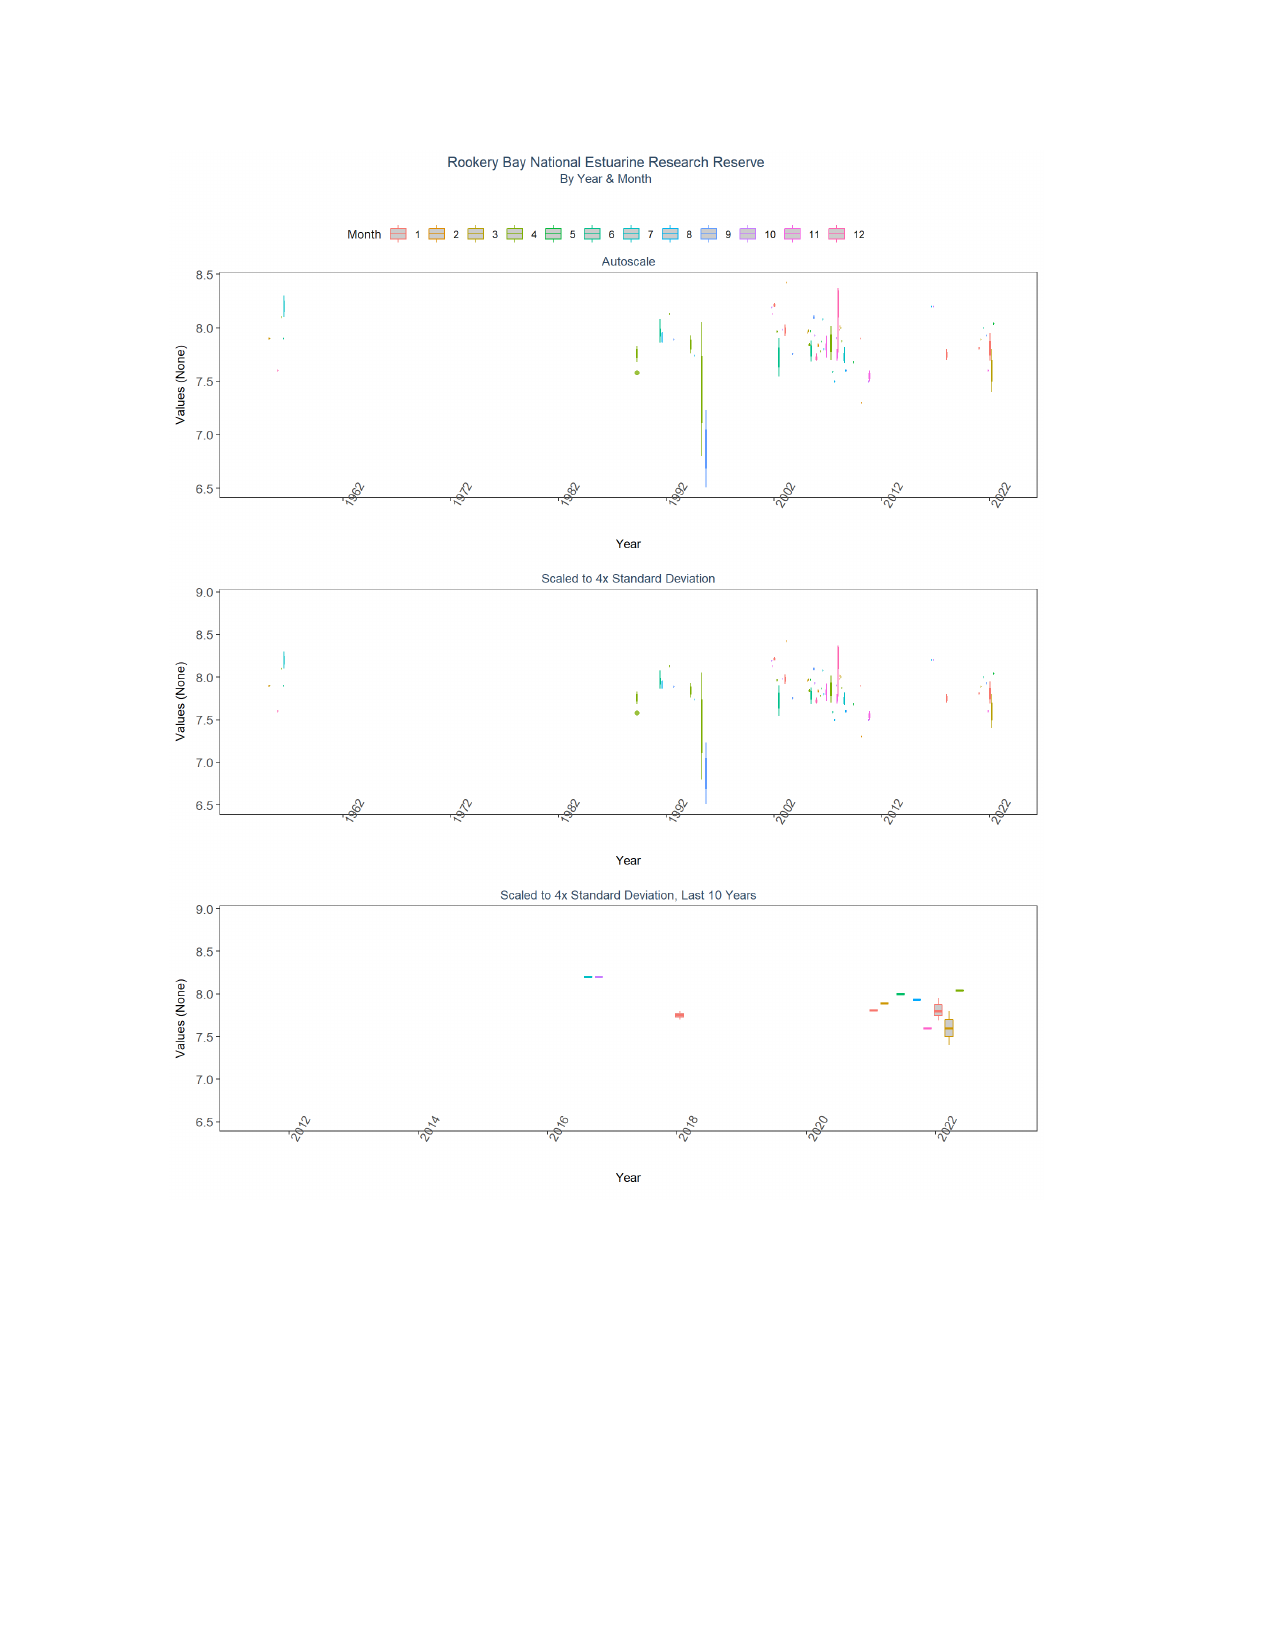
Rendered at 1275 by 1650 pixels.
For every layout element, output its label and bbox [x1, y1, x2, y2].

picture [168, 150, 1044, 1200]
